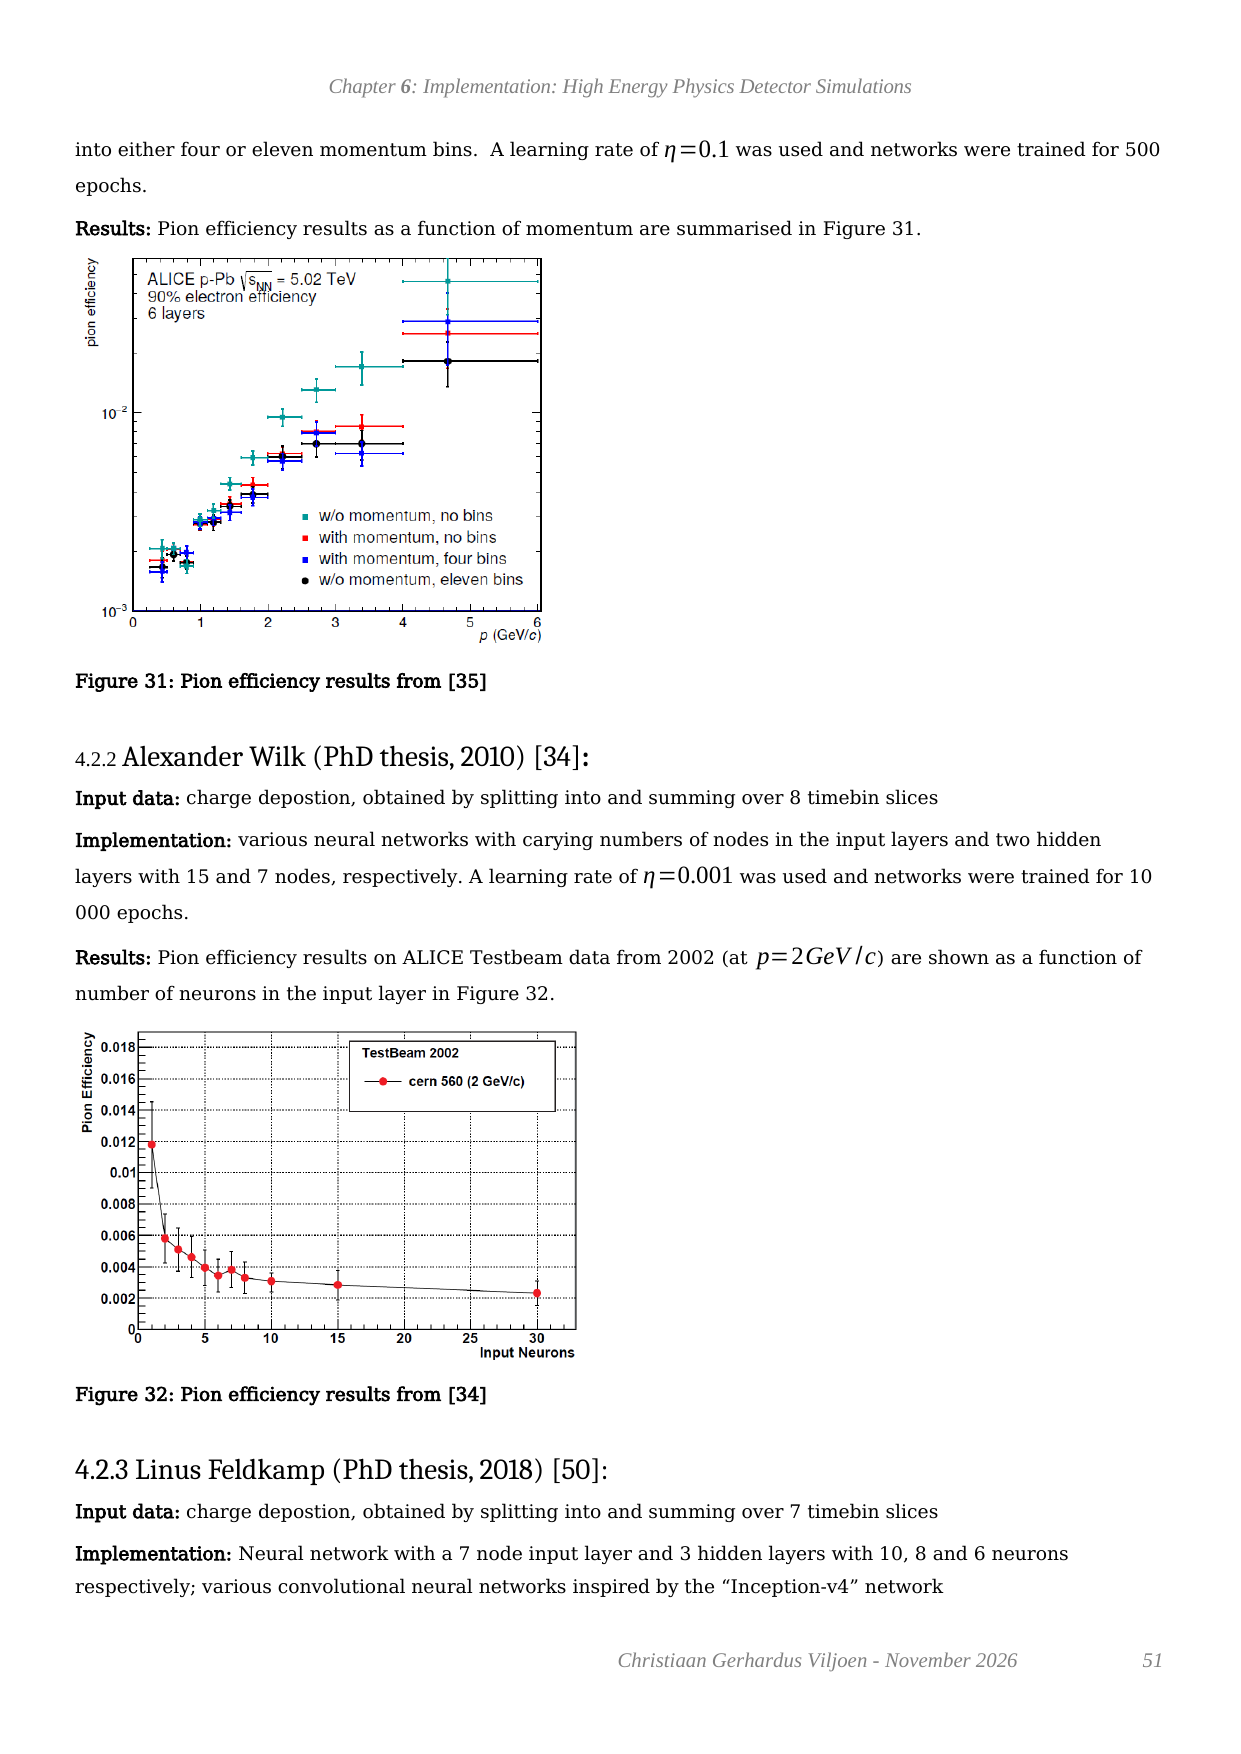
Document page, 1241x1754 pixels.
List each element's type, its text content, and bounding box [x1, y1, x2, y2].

text Figure 32: Pion efficiency results from [75, 1382, 1165, 1404]
text Implementation: various neural networks with carying numbers of nodes in the input layers and two hidden layers with 15 and 7 nodes, respectively. A learning rate of was used and networks were trained for 10 000 epochs. [75, 828, 1165, 923]
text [75, 135, 1165, 197]
text Input data: charge depostion, obtained by splitting into and summing over 7 timebin slices [75, 1499, 1165, 1522]
picture [75, 1023, 587, 1363]
subtitle Alexander Wilk (PhD thesis, 2010) : [75, 740, 1165, 774]
text Implementation: Neural network with a 7 node input layer and 3 hidden layers with 10, 8 and 6 neurons respectively; various convolutional neural networks inspired by the “Inception-v4” network [75, 1541, 1165, 1598]
text Figure 31: Pion efficiency results from [75, 669, 1165, 691]
subtitle Linus Feldkamp (PhD thesis, 2018) : [75, 1453, 1165, 1487]
picture [75, 258, 548, 650]
text Input data: charge depostion, obtained by splitting into and summing over 8 timebin slices [75, 786, 1165, 809]
text Results: Pion efficiency results as a function of momentum are summarised in Figure 13. [75, 216, 1165, 239]
text Results: Pion efficiency results on ALICE Testbeam data from 2002 (at ) are shown as a function of number of neurons in the input layer in Figure 14. [75, 943, 1165, 1004]
